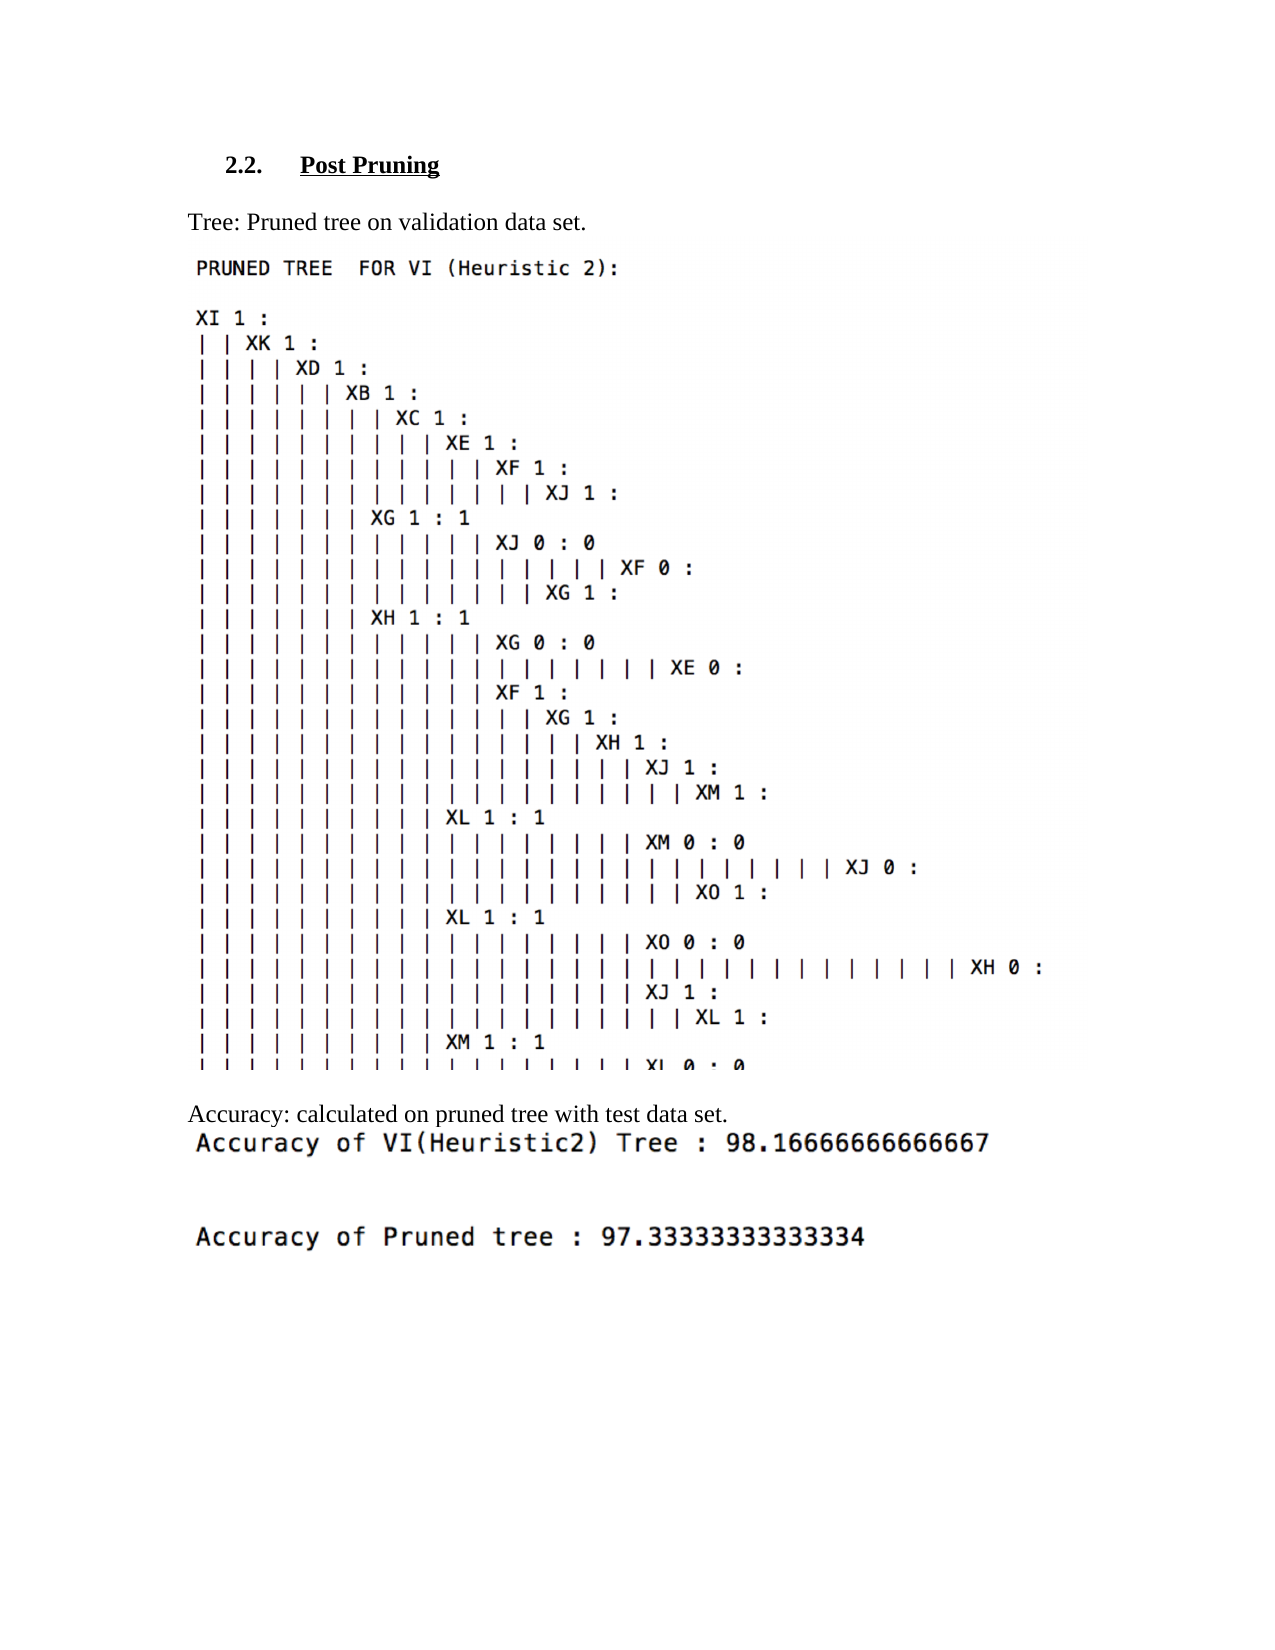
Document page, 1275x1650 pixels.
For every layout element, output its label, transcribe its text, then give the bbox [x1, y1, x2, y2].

text Accuracy: calculated on pruned tree with test data set. [187, 1099, 1087, 1127]
text Tree: Pruned tree on validation data set. [187, 207, 1087, 236]
picture [187, 1127, 1088, 1274]
picture [187, 236, 1088, 1070]
list Post Pruning [225, 150, 1087, 179]
